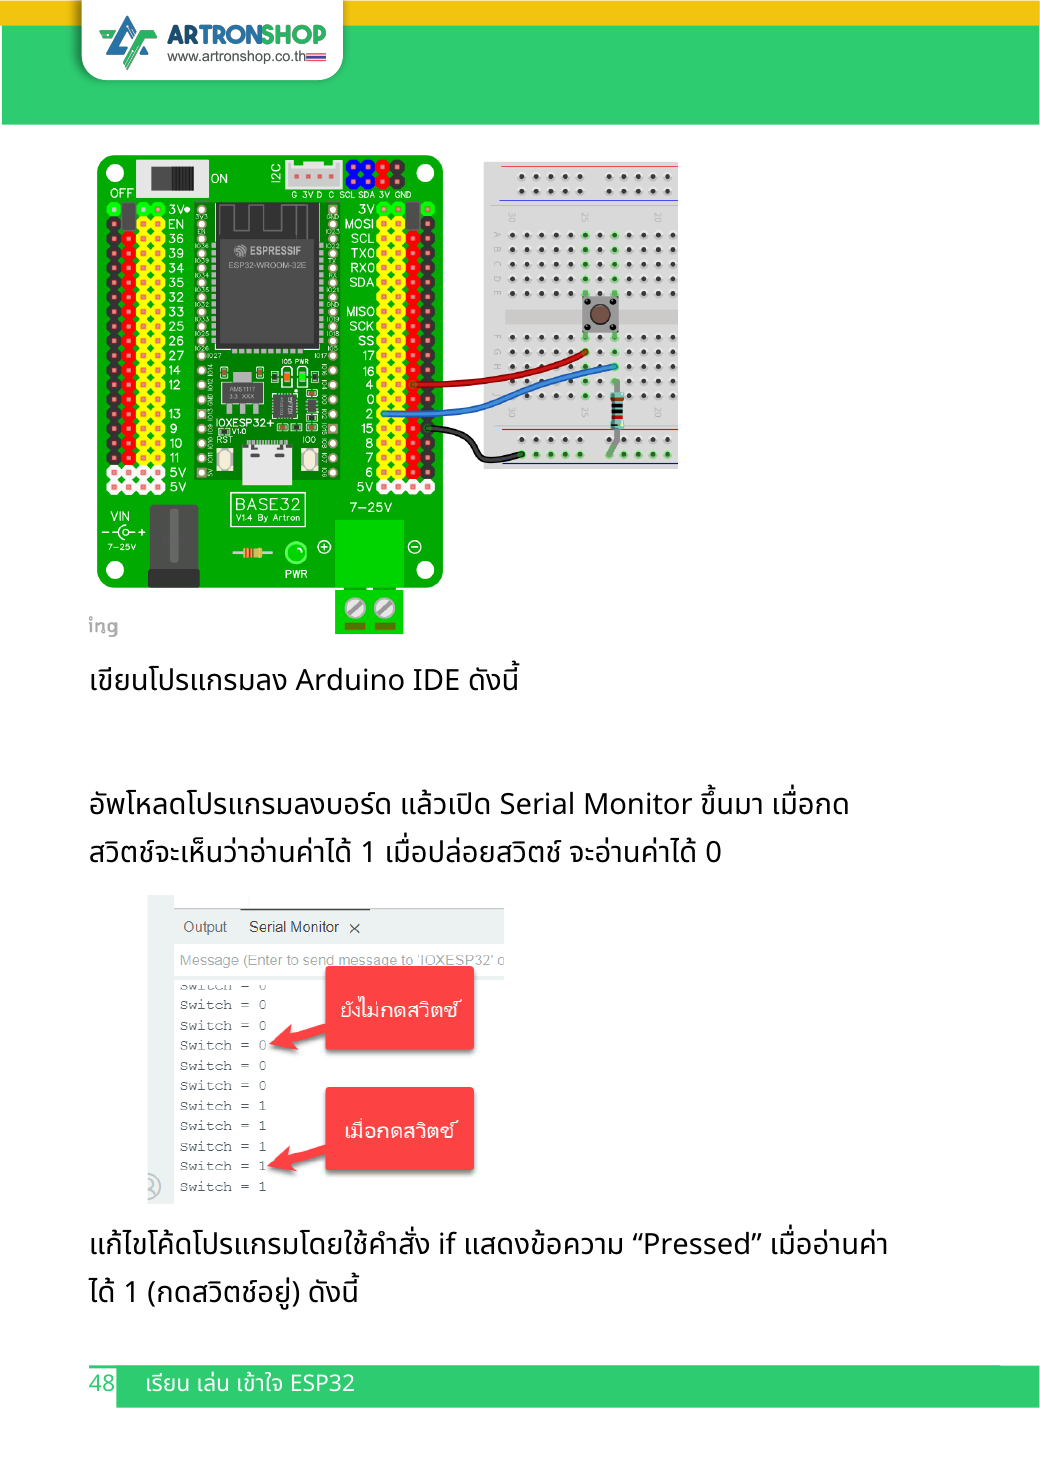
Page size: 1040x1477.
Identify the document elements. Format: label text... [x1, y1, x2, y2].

picture [88, 147, 678, 640]
picture [147, 895, 504, 1204]
text อัพโหลดโปรแกรมลงบอร์ด แล้วเปิด Serial Monitor ขึ้นมา เมื่อกดสวิตช์จะเห็นว่าอ่านค่าได้ 1 เมื่อปล่อยสวิตช์ จะอ่านค่าได้ 0 [89, 783, 892, 875]
picture [92, 12, 326, 73]
text เขียนโปรแกรมลง Arduino IDE ดังนี้ [89, 659, 892, 703]
text แก้ไขโค้ดโปรแกรมโดยใช้คำสั่ง if แสดงข้อความ “Pressed” เมื่ออ่านค่าได้ 1 (กดสวิตช์อยู่) ดังนี้ [89, 1223, 892, 1315]
